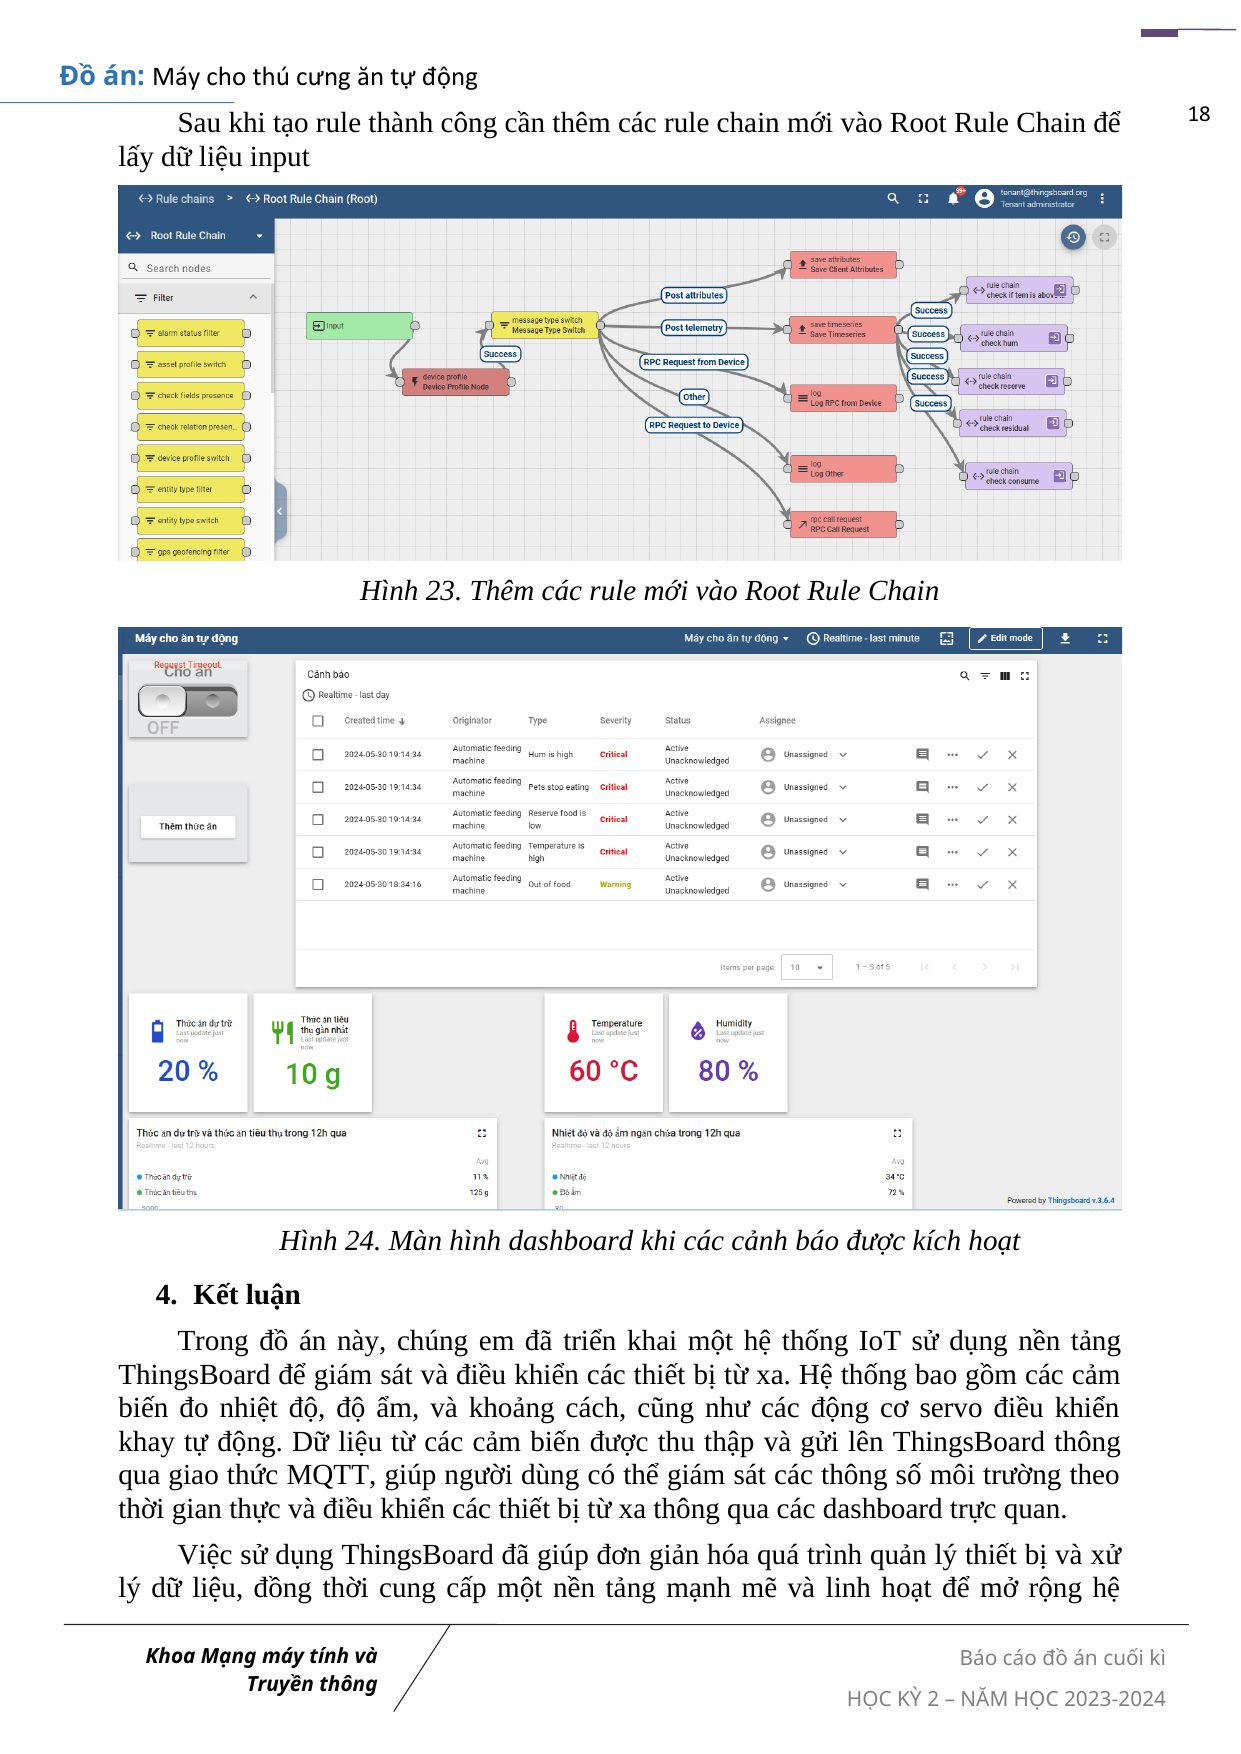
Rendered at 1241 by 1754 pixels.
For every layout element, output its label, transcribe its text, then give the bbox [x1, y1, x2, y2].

picture [118, 185, 1123, 561]
picture [118, 627, 1123, 1211]
text Hình 24. Màn hình dashboard khi các cảnh báo được kích hoạt [118, 1223, 1122, 1256]
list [118, 1537, 1122, 1604]
list Trong đồ án này, chúng em đã triển khai một hệ thống IoT sử dụng nền tảng ThingsBoard để giám sát và điều khiển các thiết bị từ xa. Hệ thống bao gồm các cảm biến đo nhiệt độ, độ ẩm, và khoảng cách, cũng như các động cơ servo điều khiển khay tự động. Dữ liệu từ các cảm biến được thu thập và gửi lên ThingsBoard thông qua giao thức MQTT, giúp người dùng có thể giám sát các thông số môi trường theo thời gian thực và điều khiển các thiết bị từ xa thông qua các dashboard trực quan. [118, 1323, 1122, 1524]
list Kết luận [156, 1277, 1122, 1311]
text Sau khi tạo rule thành công cần thêm các rule chain mới vào Root Rule Chain để lấy dữ liệu input [118, 106, 1122, 173]
text Hình 23. Thêm các rule mới vào Root Rule Chain [118, 573, 1122, 607]
